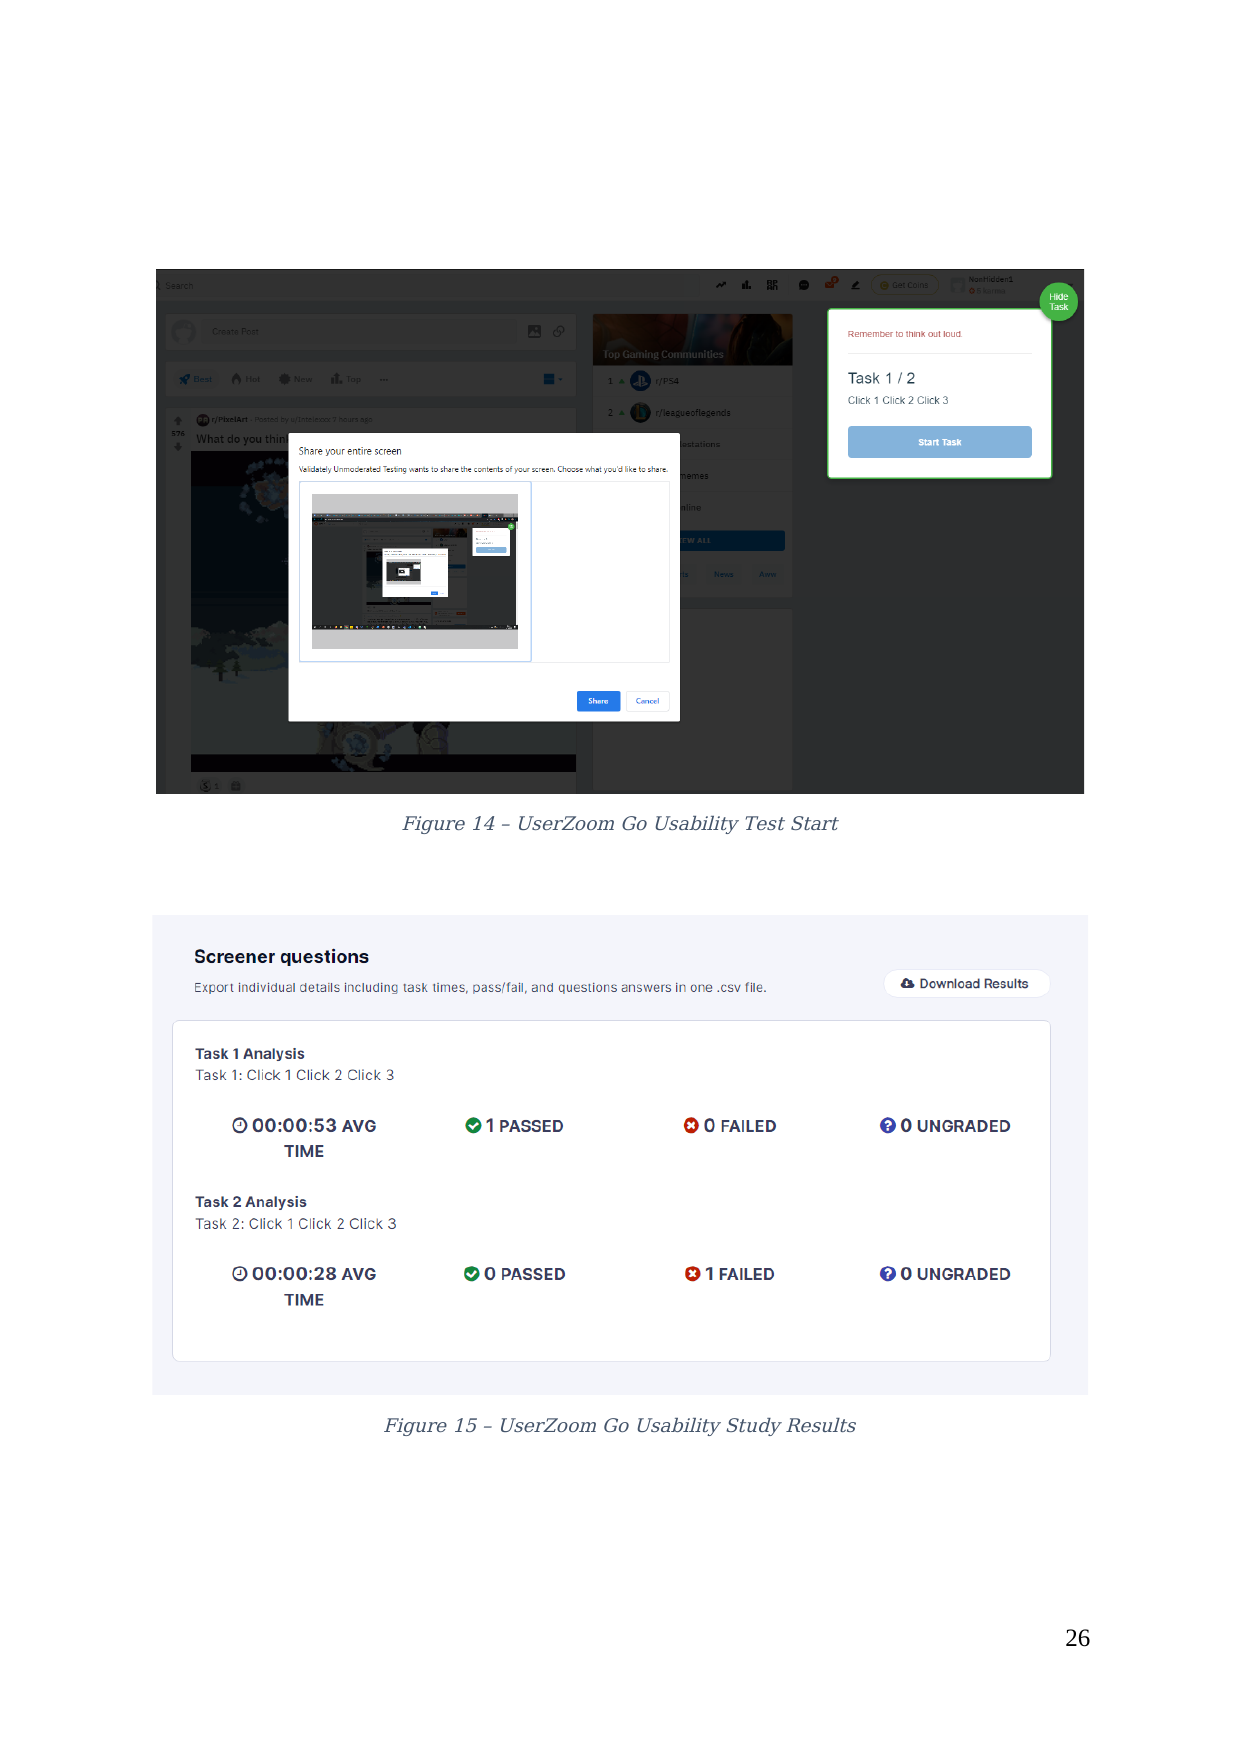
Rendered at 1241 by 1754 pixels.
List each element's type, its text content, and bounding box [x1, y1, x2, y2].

text Figure 15 – UserZoom Go Usability Study Results [150, 1413, 1090, 1436]
picture [152, 915, 1089, 1395]
text Figure 14 – UserZoom Go Usability Test Start [150, 812, 1090, 834]
picture [156, 269, 1085, 794]
